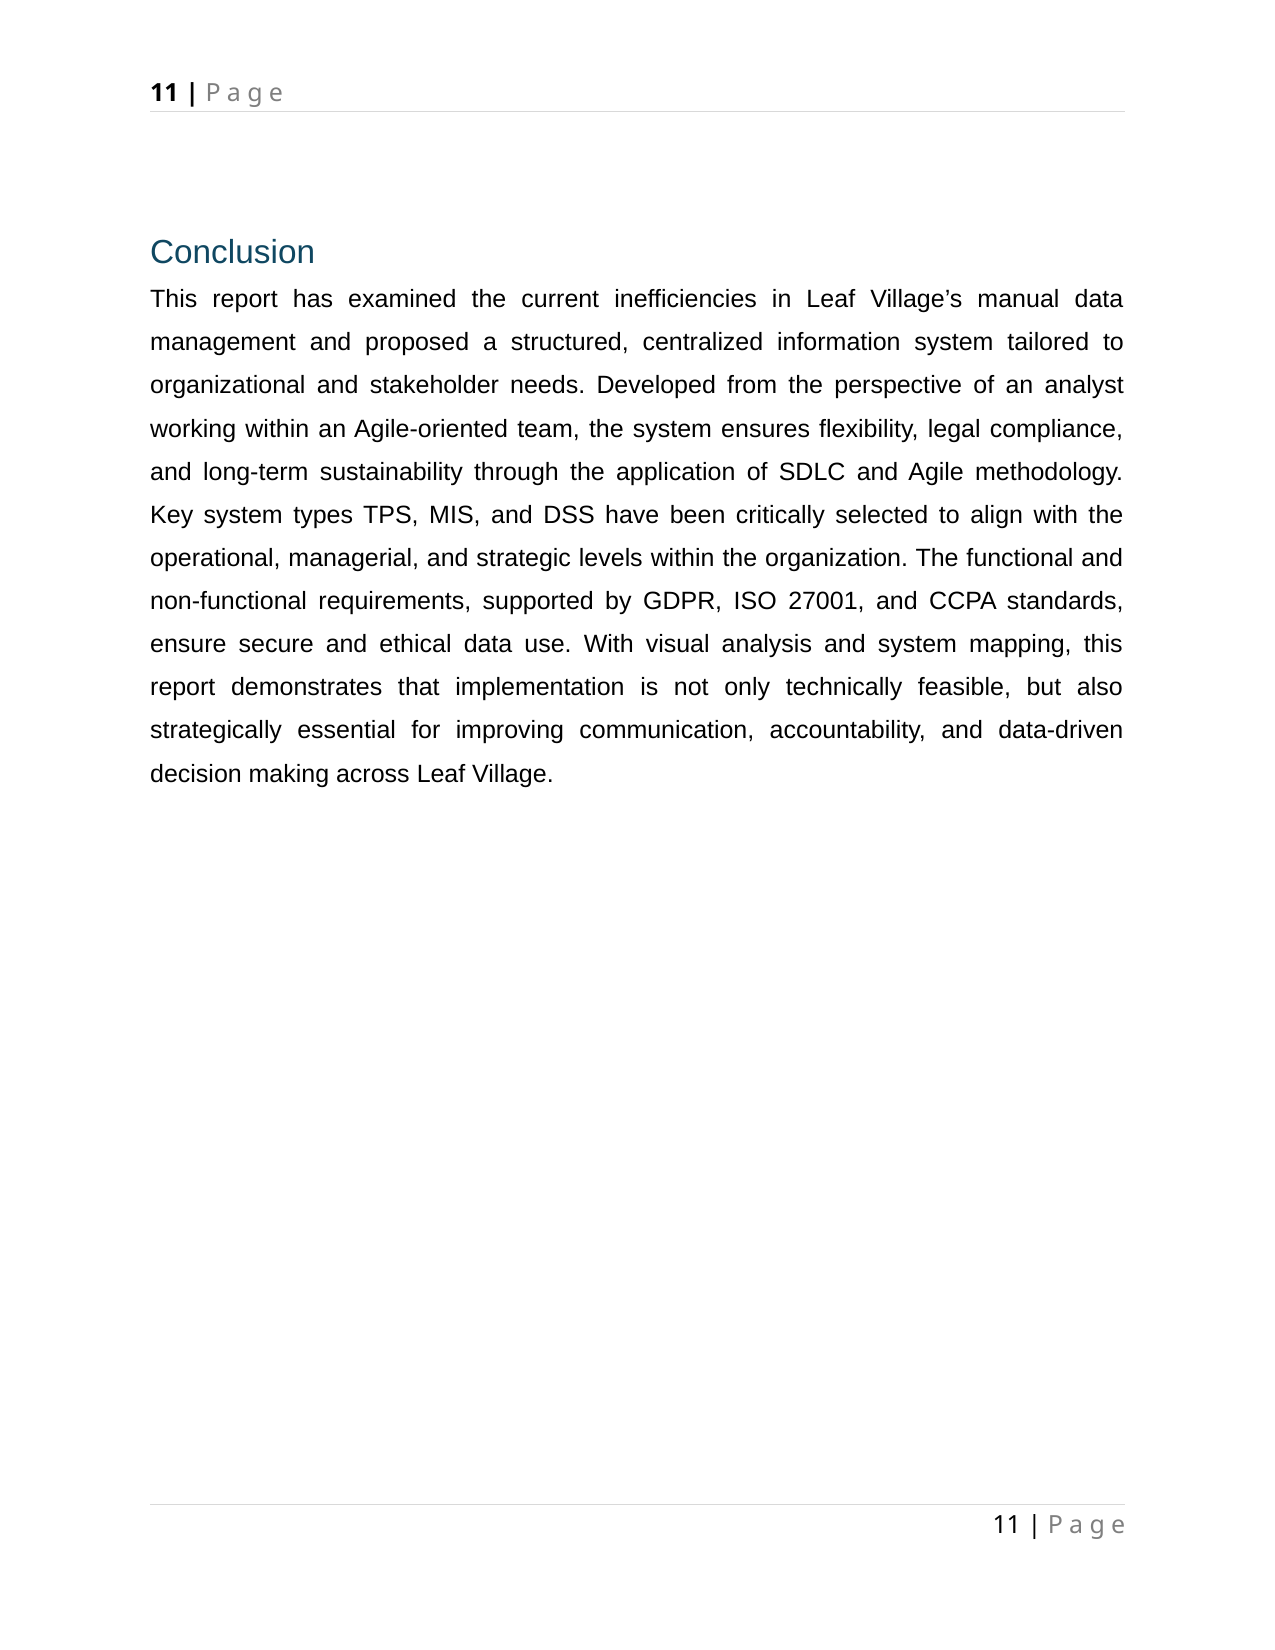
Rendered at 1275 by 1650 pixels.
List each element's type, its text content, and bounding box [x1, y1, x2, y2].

subtitle Conclusion [150, 232, 1125, 270]
text This report has examined the current inefficiencies in Leaf Village’s manual data management and proposed a structured, centralized information system tailored to organizational and stakeholder needs. Developed from the perspective of an analyst working within an Agile-oriented team, the system ensures flexibility, legal compliance, and long-term sustainability through the application of SDLC and Agile methodology. Key system types TPS, MIS, and DSS have been critically selected to align with the operational, managerial, and strategic levels within the organization. The functional and non-functional requirements, supported by GDPR, ISO 27001, and CCPA standards, ensure secure and ethical data use. With visual analysis and system mapping, this report demonstrates that implementation is not only technically feasible, but also strategically essential for improving communication, accountability, and data-driven decision making across Leaf Village. [150, 284, 1125, 787]
